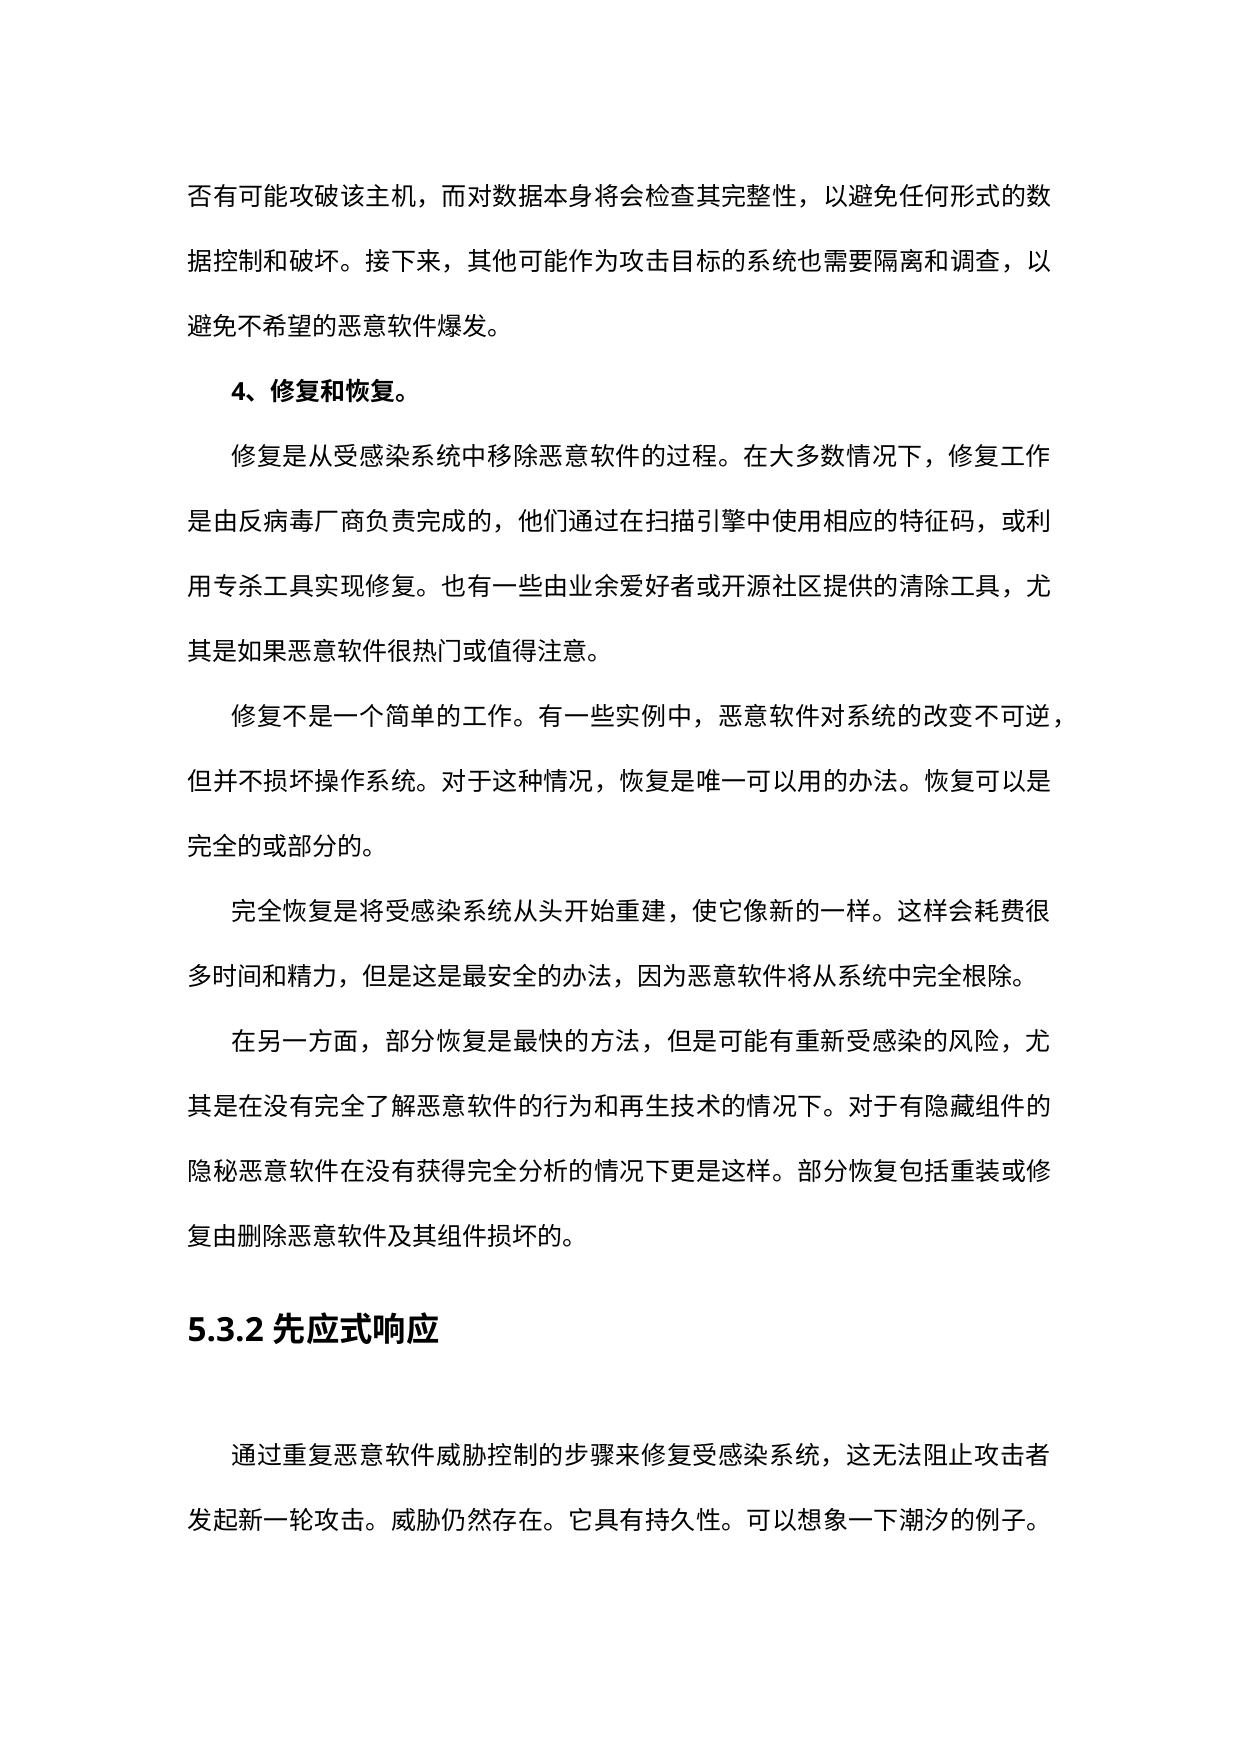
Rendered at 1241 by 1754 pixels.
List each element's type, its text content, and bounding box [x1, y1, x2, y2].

subtitle 5.3.2 先应式响应 [187, 1294, 1053, 1359]
text 修复是从受感染系统中移除恶意软件的过程。在大多数情况下，修复工作是由反病毒厂商负责完成的，他们通过在扫描引擎中使用相应的特征码，或利用专杀工具实现修复。也有一些由业余爱好者或开源社区提供的清除工具，尤其是如果恶意软件很热门或值得注意。 [187, 422, 1053, 682]
text 在另一方面，部分恢复是最快的方法，但是可能有重新受感染的风险，尤其是在没有完全了解恶意软件的行为和再生技术的情况下。对于有隐藏组件的隐秘恶意软件在没有获得完全分析的情况下更是这样。部分恢复包括重装或修复由删除恶意软件及其组件损坏的。 [187, 1007, 1053, 1267]
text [187, 1421, 1053, 1551]
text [187, 162, 1053, 357]
text 修复不是一个简单的工作。有一些实例中，恶意软件对系统的改变不可逆，但并不损坏操作系统。对于这种情况，恢复是唯一可以用的办法。恢复可以是完全的或部分的。 [187, 682, 1053, 877]
text 完全恢复是将受感染系统从头开始重建，使它像新的一样。这样会耗费很多时间和精力，但是这是最安全的办法，因为恶意软件将从系统中完全根除。 [187, 877, 1053, 1007]
text 4、修复和恢复。 [187, 357, 1053, 422]
